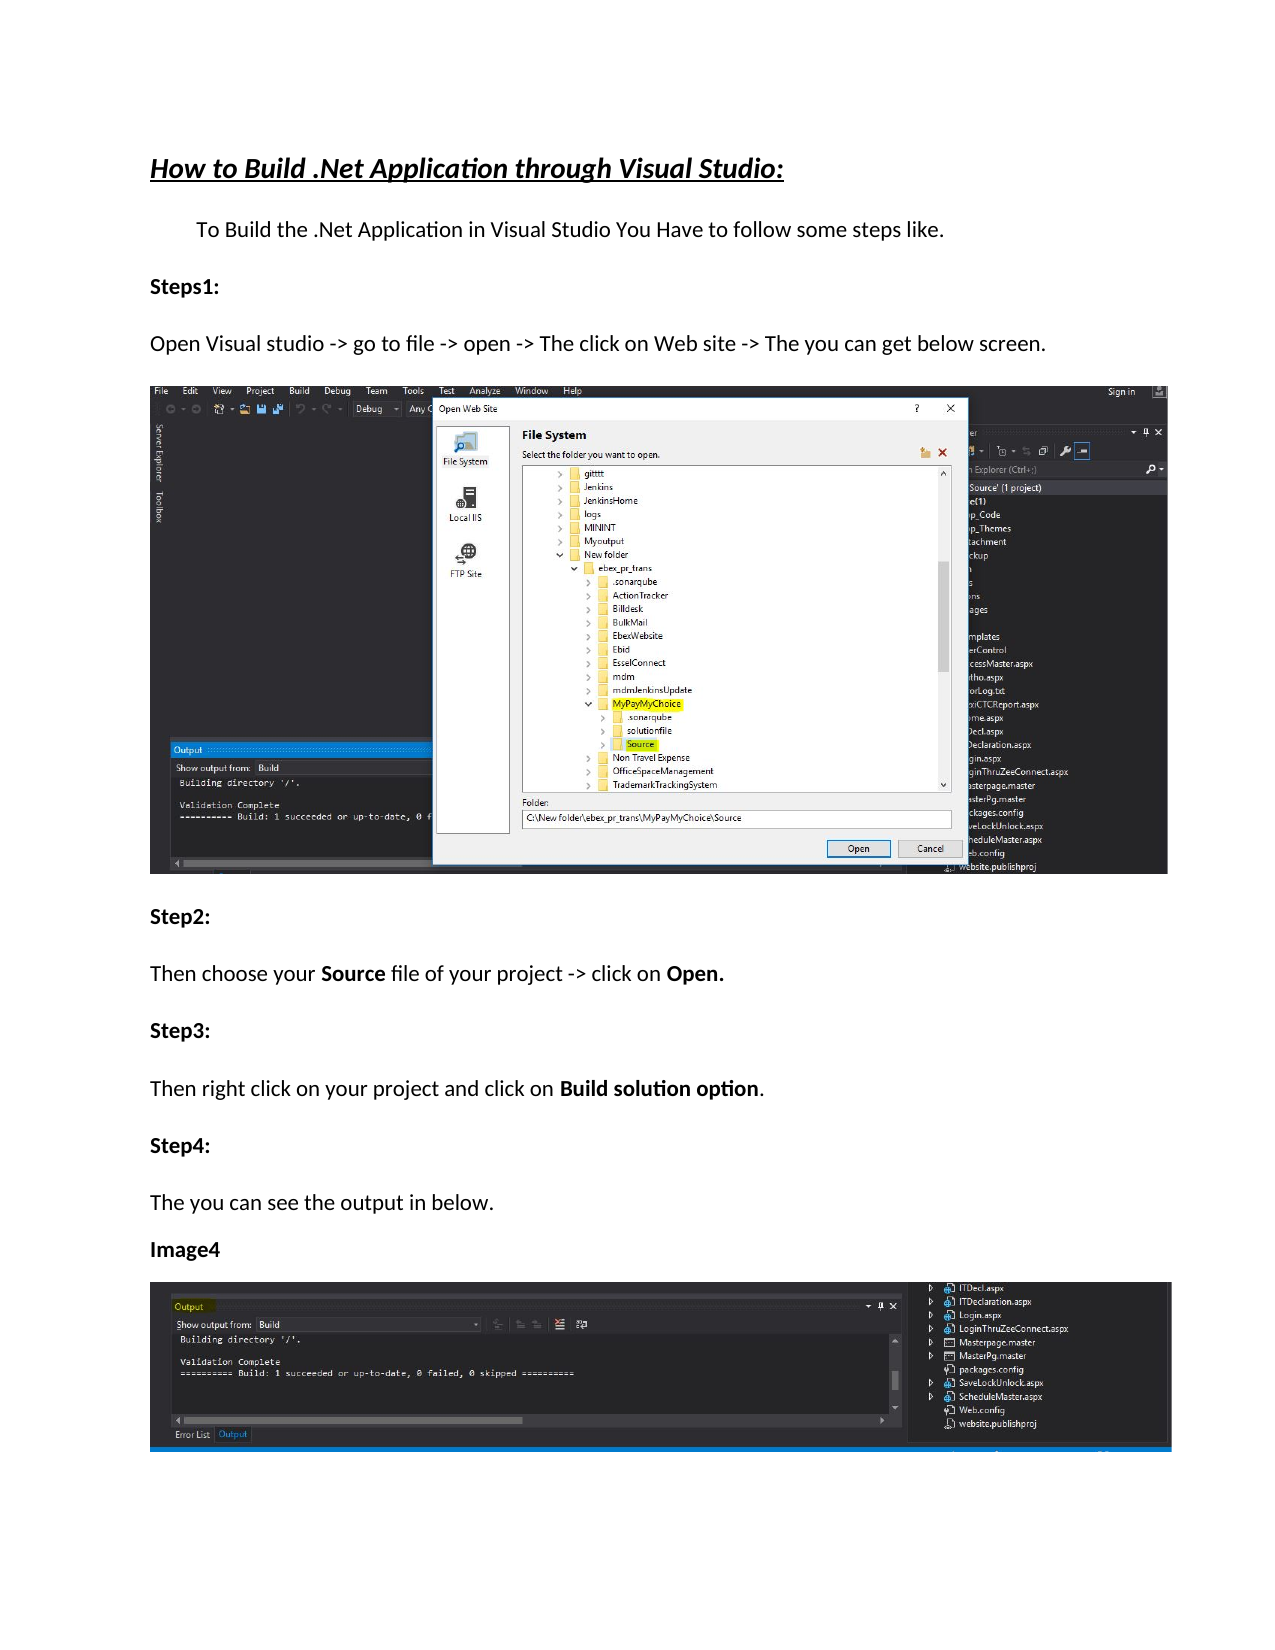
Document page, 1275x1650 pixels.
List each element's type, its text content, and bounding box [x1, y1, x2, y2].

text Open Visual studio -> go to file -> open -> The click on Web site -> The you can get below screen. [150, 329, 1125, 357]
text Then right click on your project and click on Build solution option. [150, 1074, 1125, 1102]
text How to Build .Net Application through Visual Studio: [150, 150, 1125, 186]
text Then choose your Source file of your project -> click on Open. [150, 959, 1125, 987]
text Step4: [150, 1131, 1125, 1159]
text Steps1: [150, 272, 1125, 300]
text To Build the .Net Application in Visual Studio You Have to follow some steps like. [150, 215, 1125, 243]
text Step3: [150, 1017, 1125, 1045]
picture [150, 386, 1168, 874]
text Step2: [150, 902, 1125, 930]
text The you can see the output in below. [150, 1188, 1125, 1216]
text Image4 [150, 1235, 1125, 1263]
picture [150, 1282, 1172, 1452]
